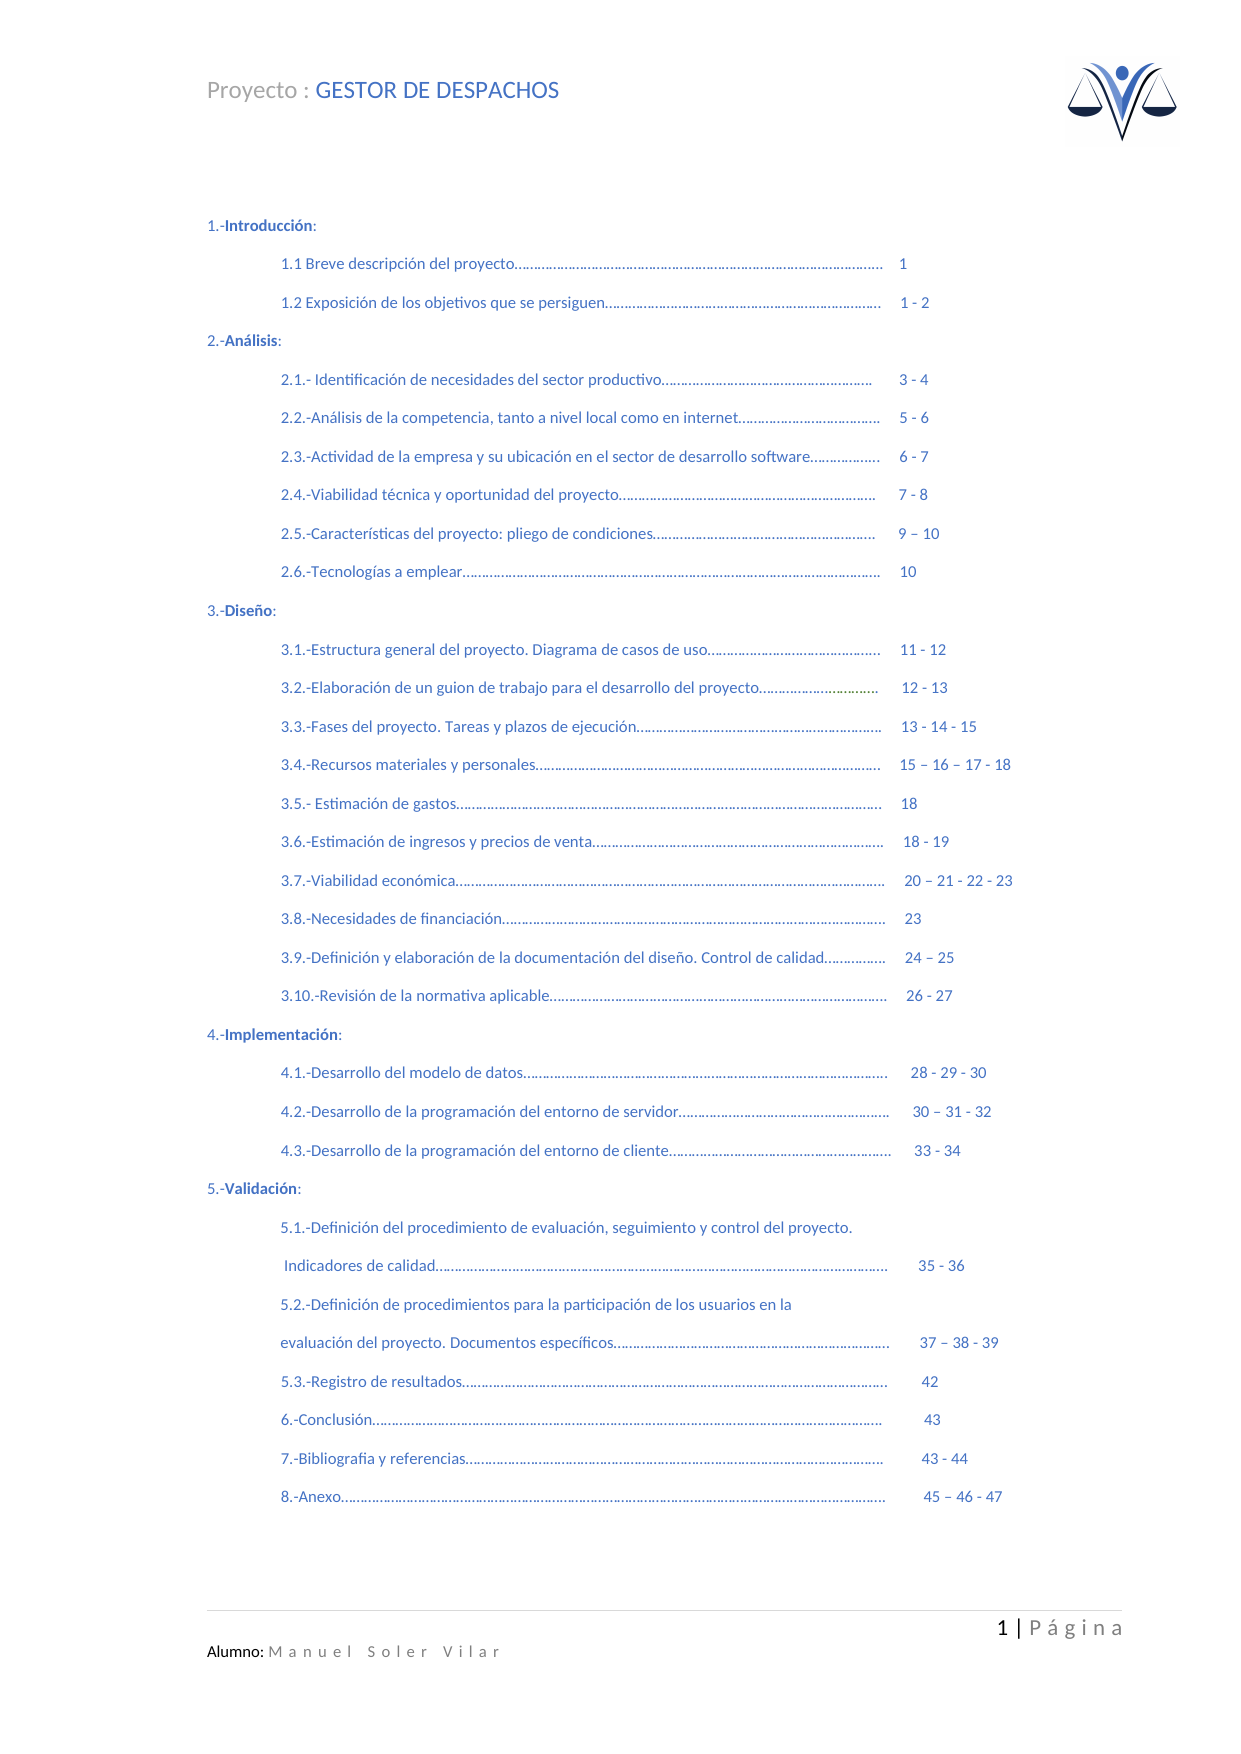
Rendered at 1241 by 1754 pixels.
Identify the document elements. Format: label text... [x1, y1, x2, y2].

text 8.-Anexo……………………………………………………………………………………………………………………………. 45 – 46 - 47 [281, 1487, 1122, 1529]
text 2.5.-Características del proyecto: pliego de condiciones…………………………………………………. 9 – 10 [281, 523, 1122, 543]
text 5.-Validación: [207, 1178, 1122, 1199]
text 4.-Implementación: [207, 1024, 1122, 1044]
text 3.1.-Estructura general del proyecto. Diagrama de casos de uso……………………………………... 11 - 12 [207, 639, 1122, 659]
picture [1065, 56, 1181, 147]
text 7.-Bibliografia y referencias………………………………………………………………………………………………. 43 - 44 [281, 1448, 1122, 1468]
text 4.3.-Desarrollo de la programación del entorno de cliente…………………………………………………. 33 - 34 [207, 1140, 1122, 1160]
text 3.9.-Definición y elaboración de la documentación del diseño. Control de calidad……………. 24 – 25 [281, 947, 1122, 967]
text 2.2.-Análisis de la competencia, tanto a nivel local como en internet………………………………. 5 - 6 [281, 408, 1122, 428]
text 3.7.-Viabilidad económica…………………………………………………………………………………………………. 20 – 21 - 22 - 23 [207, 870, 1122, 890]
text 1.-Introducción: [207, 215, 1122, 235]
text 5.3.-Registro de resultados………………………………………………………………………………………………… 42 [207, 1371, 1122, 1391]
text 5.2.-Definición de procedimientos para la participación de los usuarios en la [280, 1294, 1122, 1314]
text 3.2.-Elaboración de un guion de trabajo para el desarrollo del proyecto…………………………. 12 - 13 [207, 677, 1122, 698]
text 2.4.-Viabilidad técnica y oportunidad del proyecto…………………………………………………………. 7 - 8 [281, 485, 1122, 505]
text 3.-Diseño: [207, 600, 1122, 621]
text 2.3.-Actividad de la empresa y su ubicación en el sector de desarrollo software……………... 6 - 7 [281, 446, 1122, 466]
text Indicadores de calidad………………………………………………………………………………………………………. 35 - 36 [280, 1256, 1122, 1276]
text 6.-Conclusión……………………………………………………………………………………………………………………. 43 [281, 1410, 1122, 1430]
text 3.4.-Recursos materiales y personales……………………………………………………………………………… 15 – 16 – 17 - 18 [207, 754, 1122, 775]
text 5.1.-Definición del procedimiento de evaluación, seguimiento y control del proyecto. [280, 1217, 1122, 1237]
text 4.2.-Desarrollo de la programación del entorno de servidor………………………………………………. 30 – 31 - 32 [207, 1101, 1122, 1122]
text evaluación del proyecto. Documentos específicos……………………………………………………………… 37 – 38 - 39 [280, 1333, 1122, 1353]
text 2.6.-Tecnologías a emplear………………………………………………………………………………………………. 10 [207, 562, 1122, 582]
text 2.1.- Identificación de necesidades del sector productivo………………………………………………. 3 - 4 [281, 369, 1122, 389]
text 4.1.-Desarrollo del modelo de datos………………………………………………………………………………….. 28 - 29 - 30 [207, 1063, 1122, 1083]
text 3.3.-Fases del proyecto. Tareas y plazos de ejecución………………………………………………………. 13 - 14 - 15 [207, 716, 1122, 736]
text 3.8.-Necesidades de financiación………………………………………………………………………………………. 23 [207, 909, 1122, 929]
text 1.2 Exposición de los objetivos que se persiguen……………………………………………………………… 1 - 2 [281, 292, 1122, 312]
text 3.10.-Revisión de la normativa aplicable……………………………………………………………………………. 26 - 27 [281, 986, 1122, 1006]
text 3.5.- Estimación de gastos………………………………………………………………………………………………… 18 [207, 793, 1122, 813]
text 1.1 Breve descripción del proyecto…………………………………………………………………………………... 1 [281, 253, 1122, 274]
text 3.6.-Estimación de ingresos y precios de venta…………………………………………………………………. 18 - 19 [207, 832, 1122, 852]
text 2.-Análisis: [207, 331, 1122, 351]
